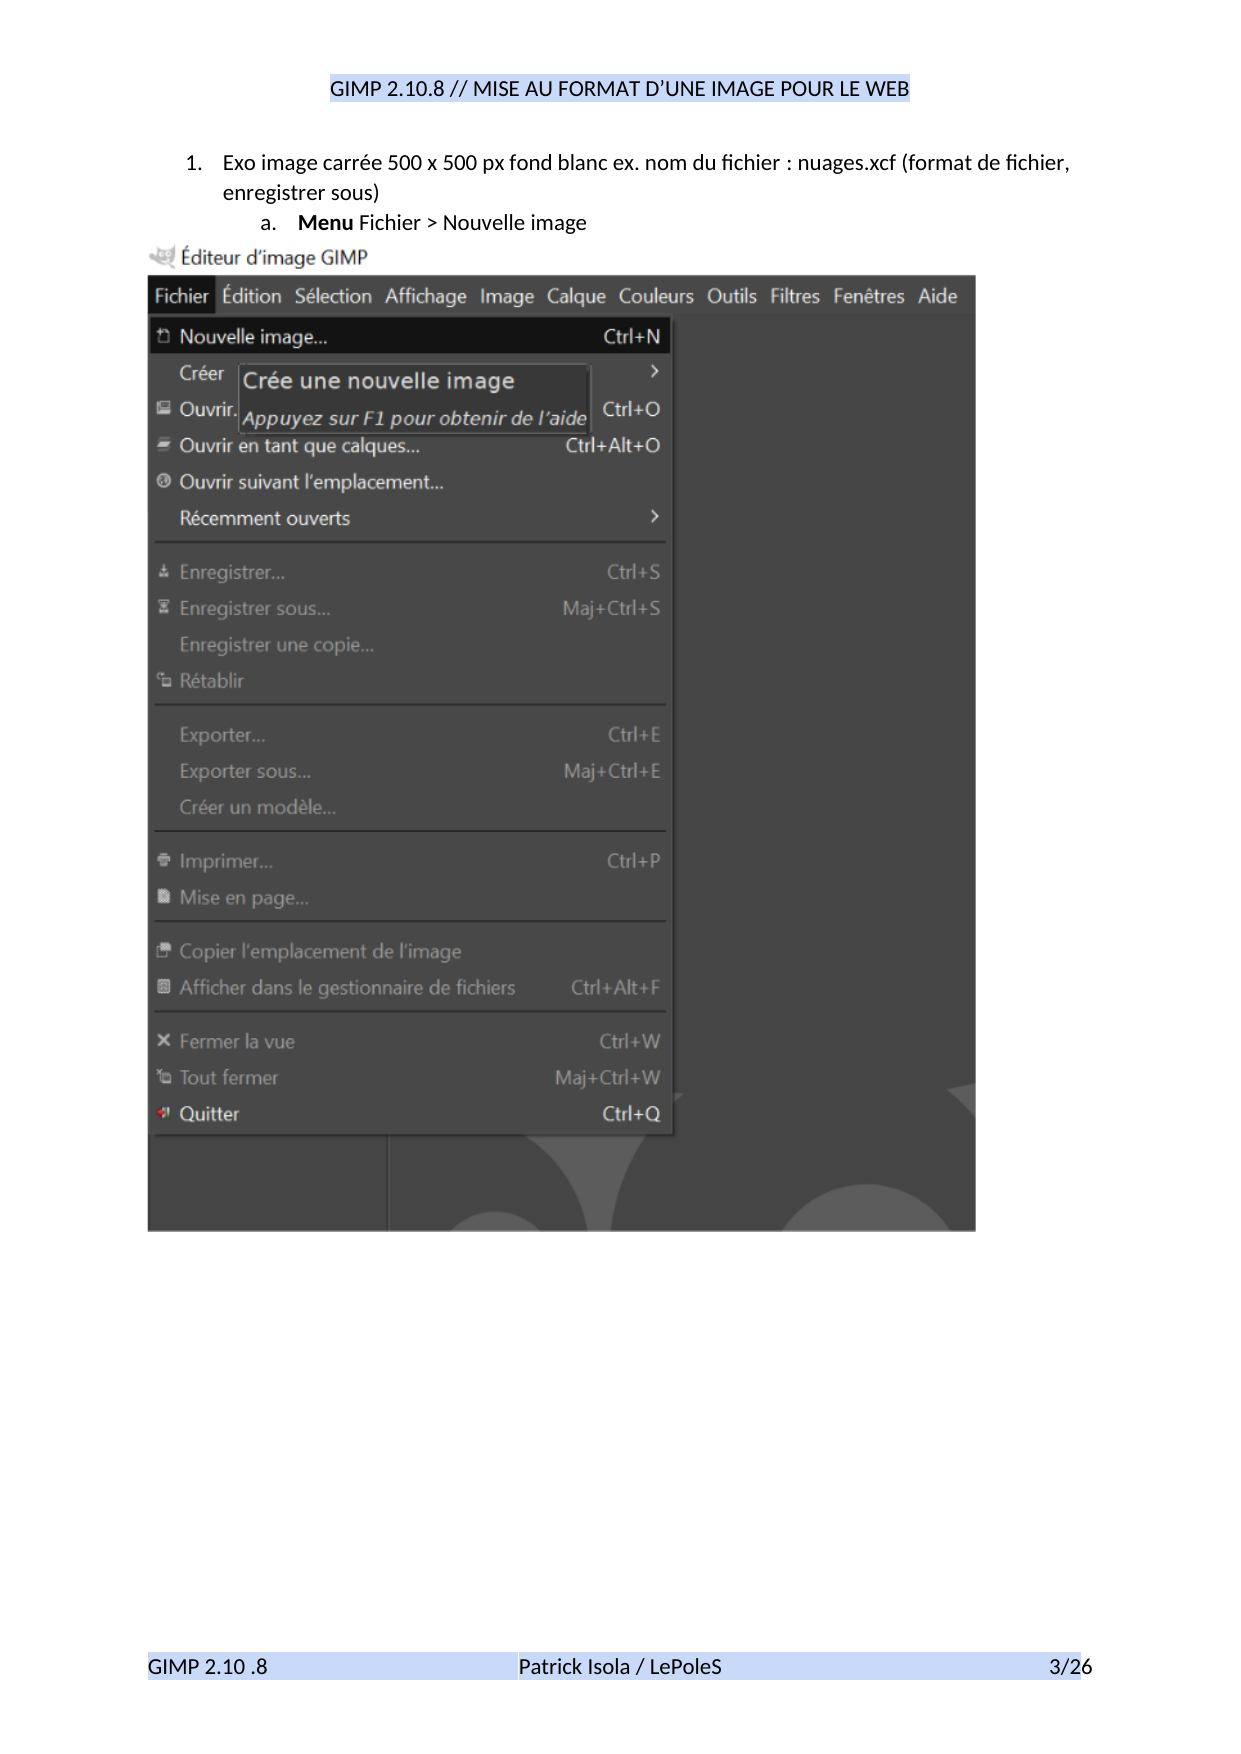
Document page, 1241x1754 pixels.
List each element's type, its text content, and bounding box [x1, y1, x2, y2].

list Exo image carrée 500 x 500 px fond blanc ex. nom du fichier : nuages.xcf (format de fichier, enregistrer sous) [185, 148, 1093, 206]
list Menu Fichier > Nouvelle image [260, 208, 1093, 236]
